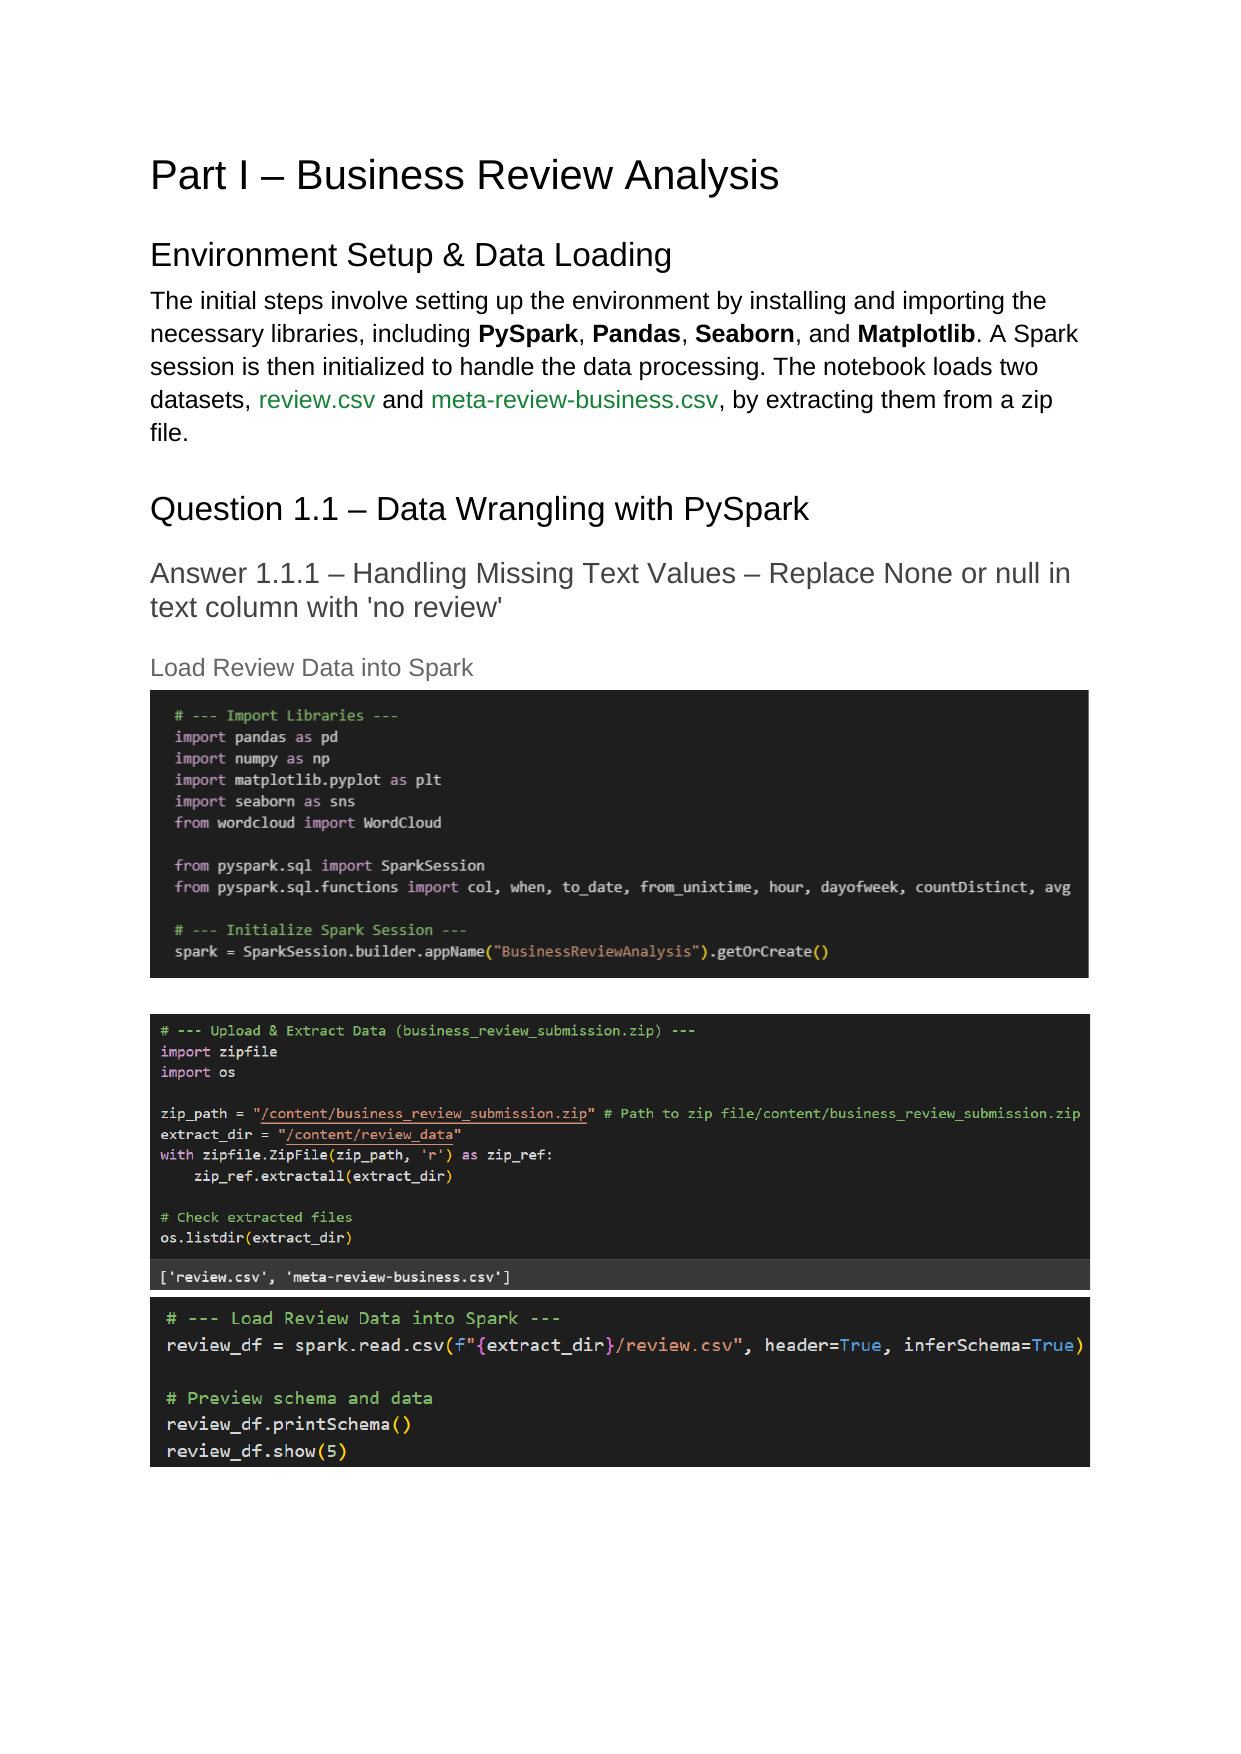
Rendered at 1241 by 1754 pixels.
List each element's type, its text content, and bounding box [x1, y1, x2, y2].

picture [150, 1014, 1091, 1290]
subtitle Part I – Business Review Analysis [150, 150, 1090, 198]
picture [150, 1297, 1091, 1467]
subtitle Load Review Data into Spark [150, 653, 1090, 682]
text The initial steps involve setting up the environment by installing and importing the necessary libraries, including PySpark, Pandas, Seaborn, and Matplotlib. A Spark session is then initialized to handle the data processing. The notebook loads two datasets, review.csv and meta-review-business.csv, by extracting them from a zip file. [150, 286, 1090, 447]
subtitle Answer 1.1.1 – Handling Missing Text Values – Replace None or null in text column with 'no review' [150, 557, 1090, 624]
subtitle Question 1.1 – Data Wrangling with PySpark [150, 489, 1090, 527]
picture [150, 690, 1089, 978]
subtitle Environment Setup & Data Loading [150, 235, 1090, 274]
